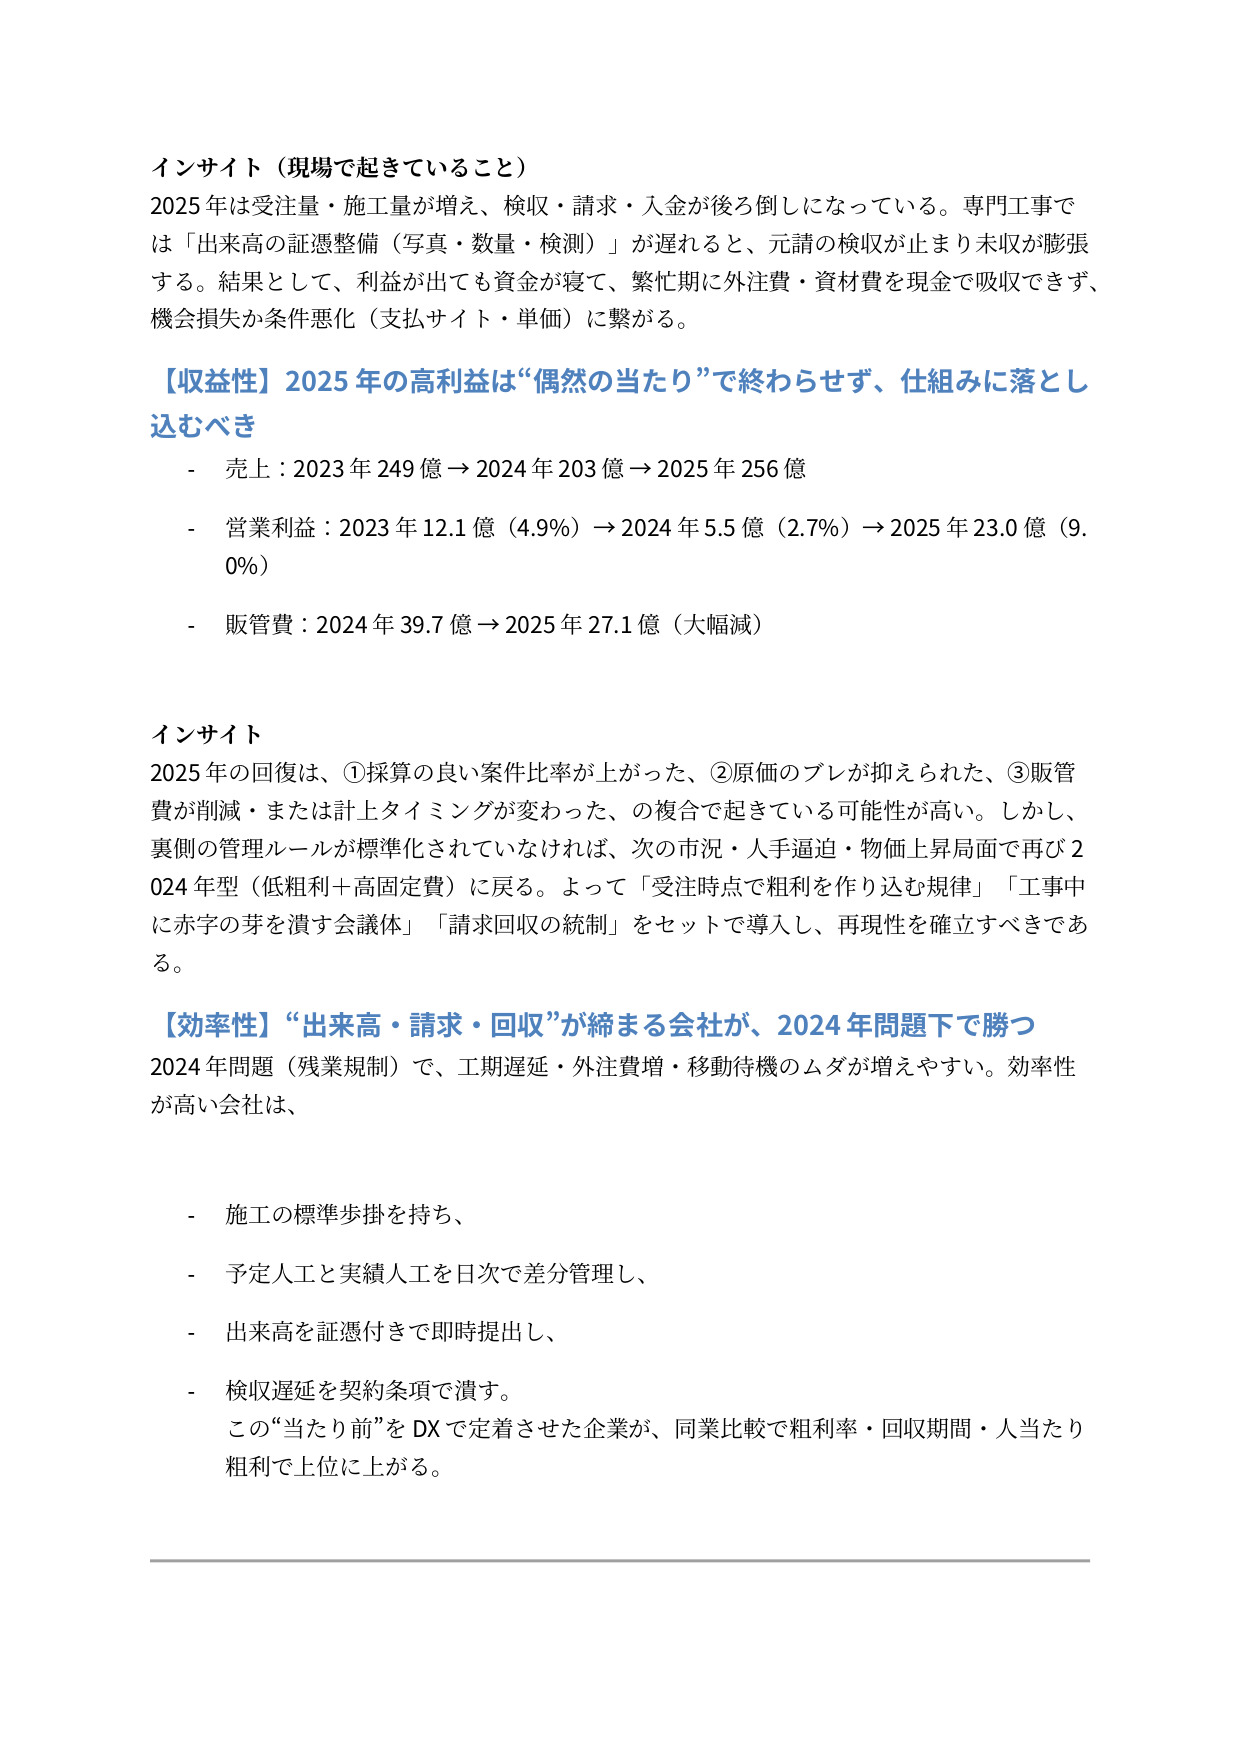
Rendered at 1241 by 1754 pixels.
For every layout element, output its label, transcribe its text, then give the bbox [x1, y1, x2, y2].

subtitle 【効率性】“出来高・請求・回収”が締まる会社が、2024年問題下で勝つ [150, 1003, 1090, 1043]
list 売上：2023年249億 → 2024年203億 → 2025年256億 [187, 450, 1090, 484]
text インサイト（現場で起きていること） 2025年は受注量・施工量が増え、検収・請求・入金が後ろ倒しになっている。専門工事では「出来高の証憑整備（写真・数量・検測）」が遅れると、元請の検収が止まり未収が膨張する。結果として、利益が出ても資金が寝て、繁忙期に外注費・資材費を現金で吸収できず、機会損失か条件悪化（支払サイト・単価）に繋がる。 [150, 150, 1090, 334]
list 販管費：2024年39.7億 → 2025年27.1億（大幅減） [187, 606, 1090, 640]
subtitle 【収益性】2025年の高利益は“偶然の当たり”で終わらせず、仕組みに落とし込むべき [150, 360, 1090, 444]
text インサイト 2025年の回復は、①採算の良い案件比率が上がった、②原価のブレが抑えられた、③販管費が削減・または計上タイミングが変わった、の複合で起きている可能性が高い。しかし、裏側の管理ルールが標準化されていなければ、次の市況・人手逼迫・物価上昇局面で再び2024年型（低粗利＋高固定費）に戻る。よって「受注時点で粗利を作り込む規律」「工事中に赤字の芽を潰す会議体」「請求回収の統制」をセットで導入し、再現性を確立すべきである。 [150, 717, 1090, 978]
list 検収遅延を契約条項で潰す。 この“当たり前”をDXで定着させた企業が、同業比較で粗利率・回収期間・人当たり粗利で上位に上がる。 [187, 1373, 1090, 1482]
list 予定人工と実績人工を日次で差分管理し、 [187, 1256, 1090, 1289]
text 2024年問題（残業規制）で、工期遅延・外注費増・移動待機のムダが増えやすい。効率性が高い会社は、 [150, 1049, 1090, 1120]
list 施工の標準歩掛を持ち、 [187, 1197, 1090, 1230]
list 出来高を証憑付きで即時提出し、 [187, 1314, 1090, 1347]
list 営業利益：2023年12.1億（4.9%）→ 2024年5.5億（2.7%）→ 2025年23.0億（9.0%） [187, 509, 1090, 581]
